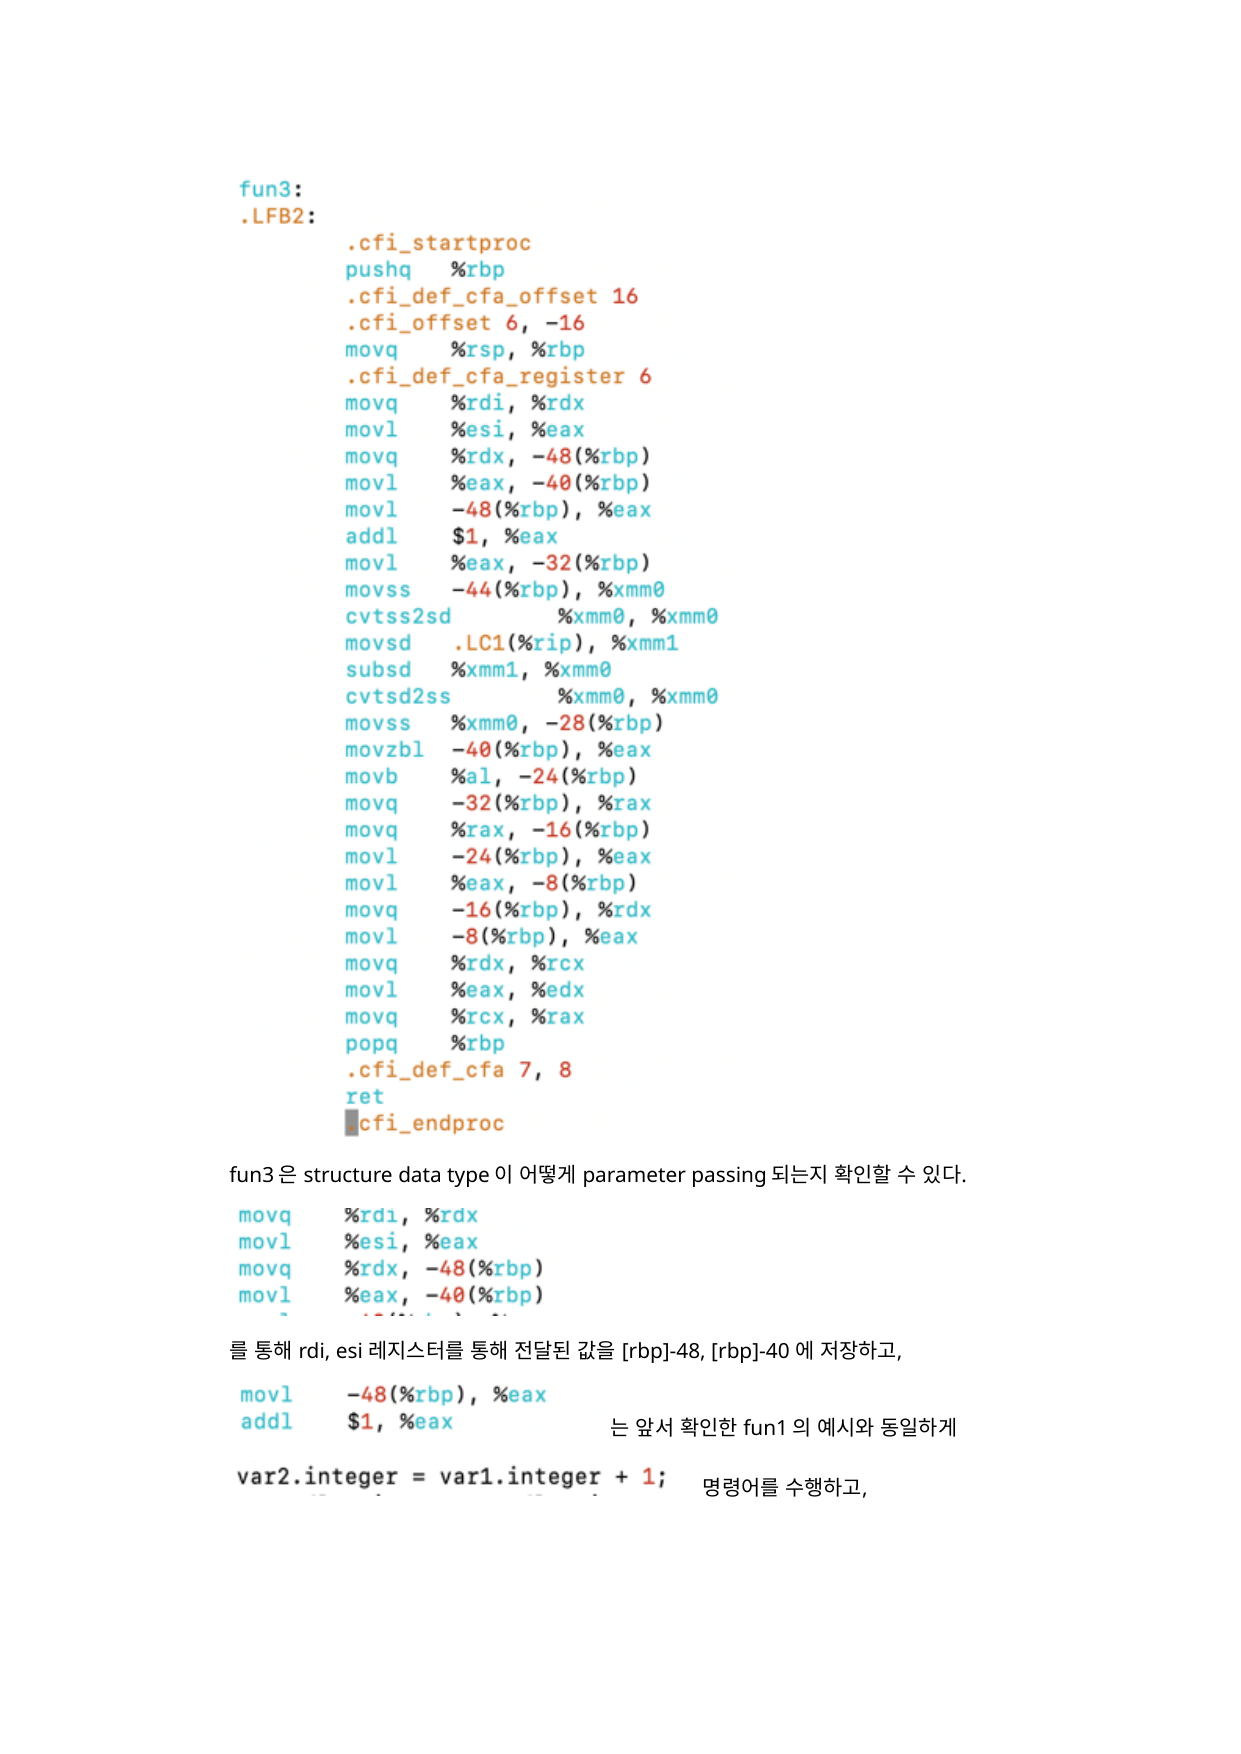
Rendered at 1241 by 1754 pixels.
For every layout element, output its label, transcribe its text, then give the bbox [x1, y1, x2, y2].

list fun3은 structure data type이 어떻게 parameter passing되는지 확인할 수 있다. [229, 1159, 1090, 1189]
list 를 통해 rdi, esi 레지스터를 통해 전달된 값을 [rbp]-48, [rbp]-40 에 저장하고, [229, 1335, 1090, 1365]
picture [229, 177, 744, 1140]
picture [229, 1461, 703, 1496]
picture [229, 1208, 578, 1316]
picture [229, 1384, 611, 1436]
